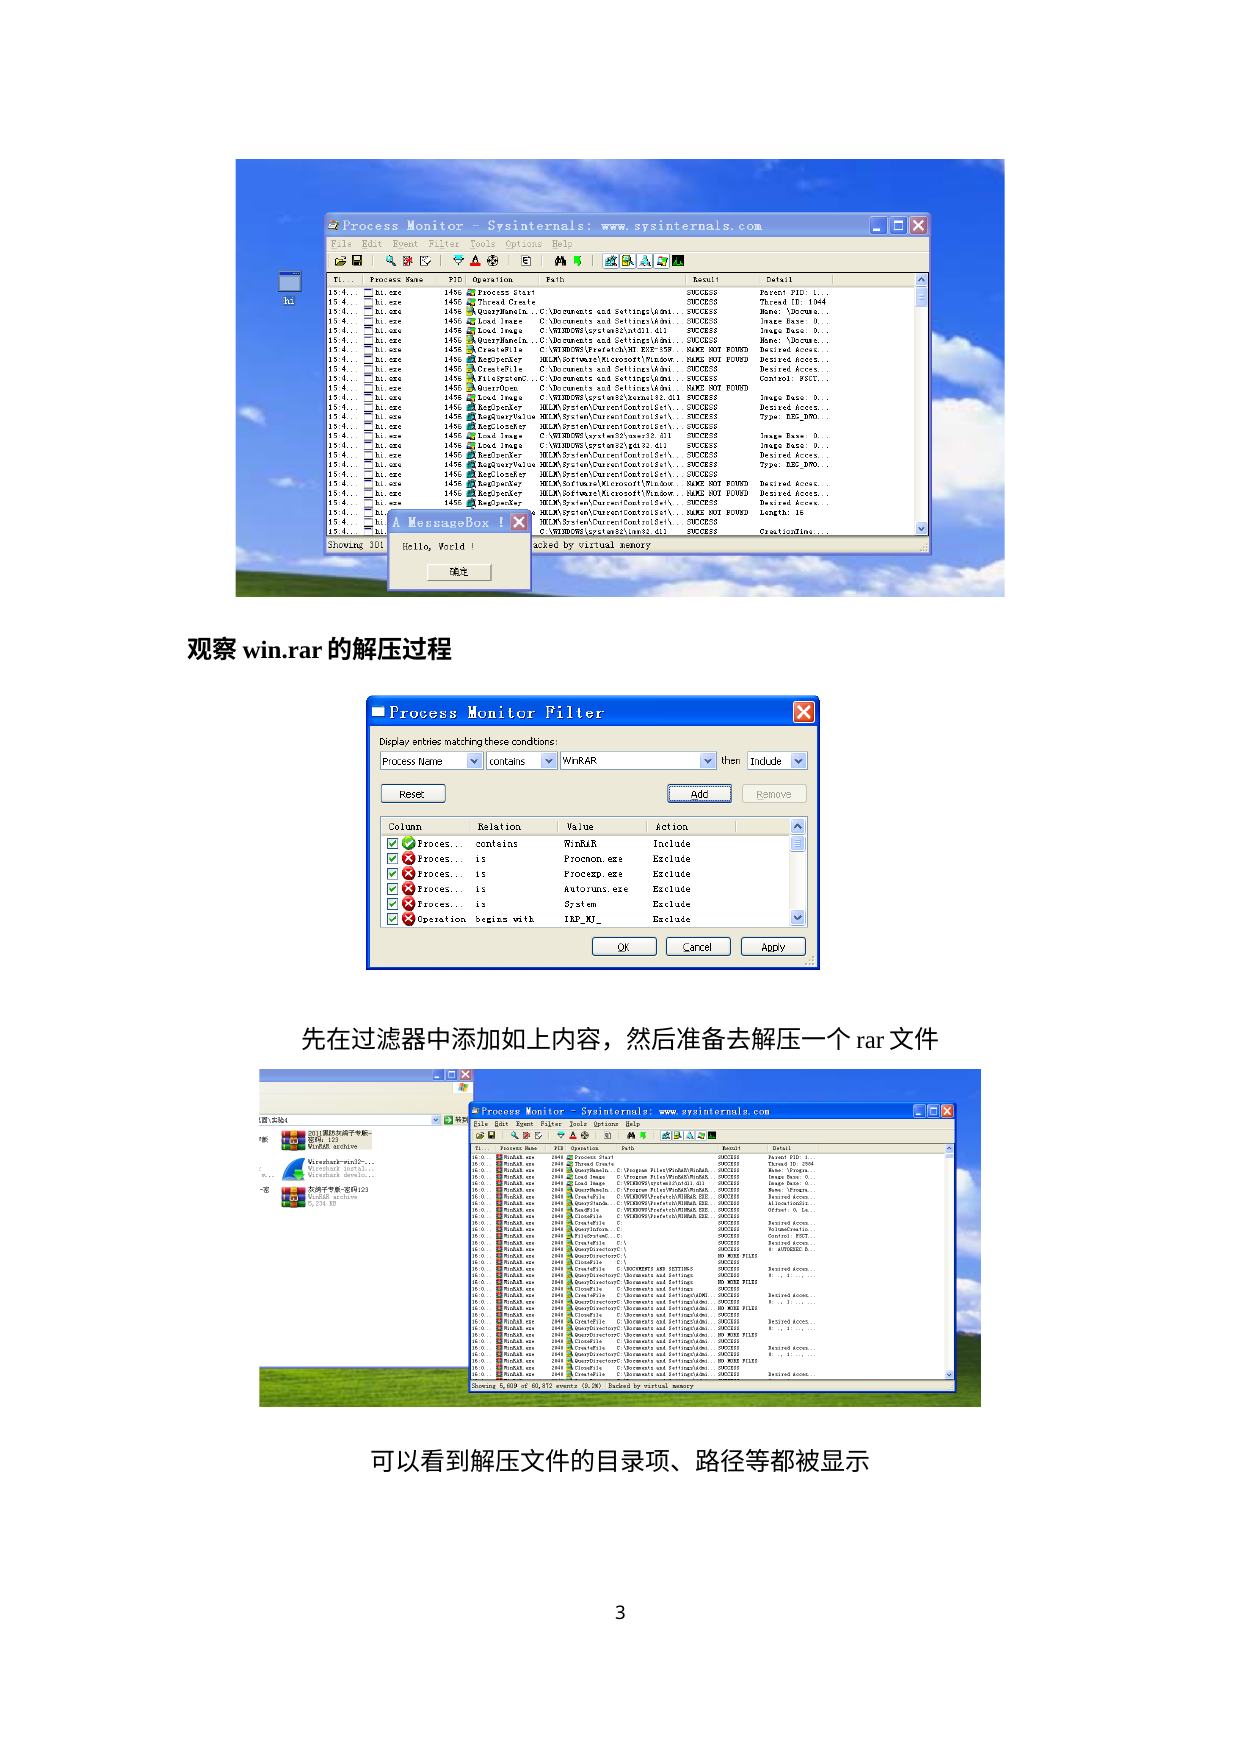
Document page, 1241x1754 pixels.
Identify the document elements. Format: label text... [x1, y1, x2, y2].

picture [235, 159, 1005, 597]
text 观察win.rar的解压过程 [187, 615, 1053, 680]
text 先在过滤器中添加如上内容，然后准备去解压一个rar文件 [187, 1005, 1053, 1070]
picture [326, 679, 914, 1000]
picture [259, 1069, 981, 1407]
text 可以看到解压文件的目录项、路径等都被显示 [187, 1427, 1053, 1492]
